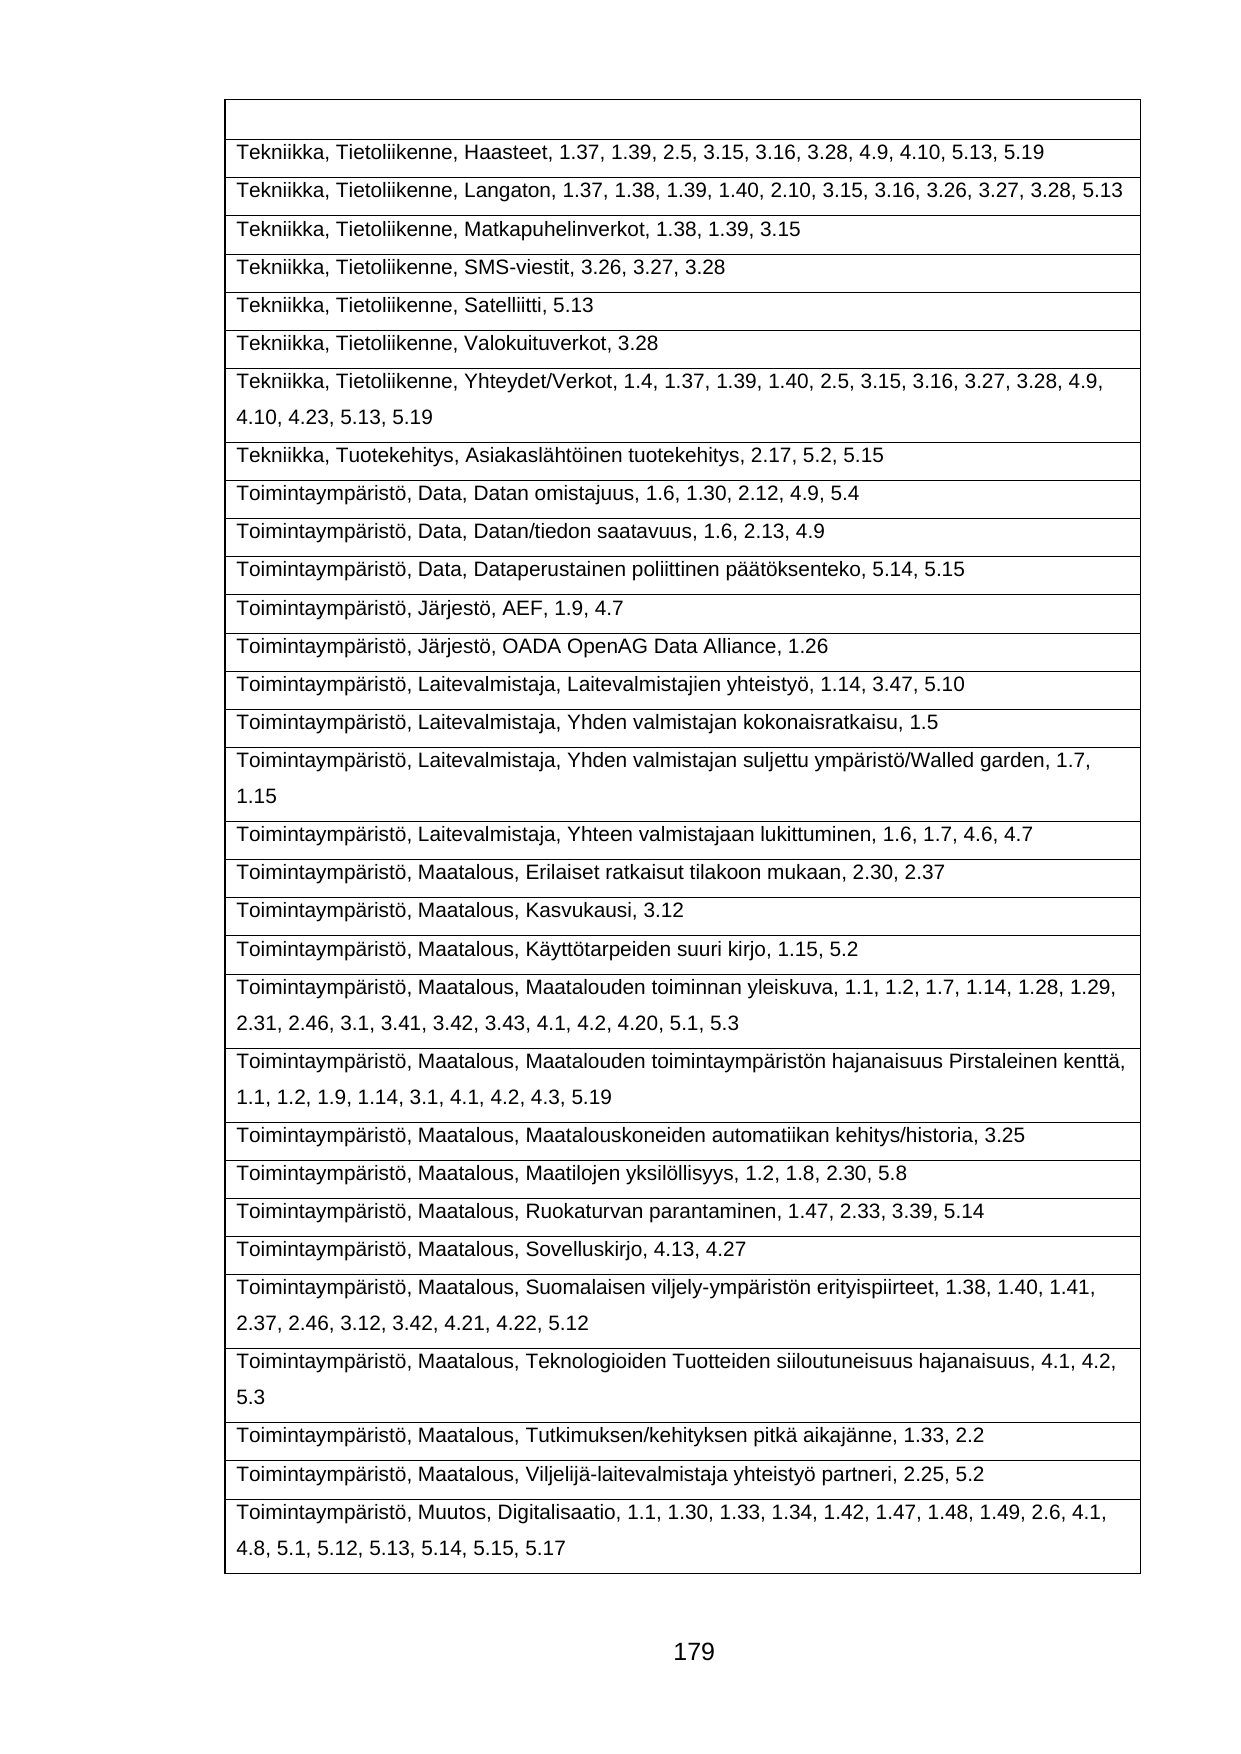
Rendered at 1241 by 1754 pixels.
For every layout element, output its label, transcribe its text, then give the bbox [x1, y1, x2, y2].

table_cell Toimintaympäristö, Maatalous, Maatalouskoneiden automatiikan kehitys/historia, 3.25 [226, 1123, 1140, 1160]
table_cell Toimintaympäristö, Maatalous, Maatalouden toimintaympäristön hajanaisuus Pirstaleinen kenttä, 1.1, 1.2, 1.9, 1.14, 3.1, 4.1, 4.2, 4.3, 5.19 [226, 1049, 1140, 1122]
table_cell Tekniikka, Tietoliikenne, Langaton, 1.37, 1.38, 1.39, 1.40, 2.10, 3.15, 3.16, 3.26, 3.27, 3.28, 5.13 [226, 178, 1140, 215]
table_cell Tekniikka, Tietoliikenne, SMS-viestit, 3.26, 3.27, 3.28 [226, 255, 1140, 292]
table_cell Toimintaympäristö, Maatalous, Sovelluskirjo, 4.13, 4.27 [226, 1237, 1140, 1274]
table_cell Toimintaympäristö, Maatalous, Maatilojen yksilöllisyys, 1.2, 1.8, 2.30, 5.8 [226, 1161, 1140, 1198]
table_cell Toimintaympäristö, Maatalous, Teknologioiden Tuotteiden siiloutuneisuus hajanaisuus, 4.1, 4.2, 5.3 [226, 1349, 1140, 1422]
table_cell Tekniikka, Tuotekehitys, Asiakaslähtöinen tuotekehitys, 2.17, 5.2, 5.15 [226, 443, 1140, 480]
table_cell Toimintaympäristö, Järjestö, OADA OpenAG Data Alliance, 1.26 [226, 634, 1140, 671]
table_cell Toimintaympäristö, Laitevalmistaja, Yhden valmistajan kokonaisratkaisu, 1.5 [226, 710, 1140, 747]
table_cell Toimintaympäristö, Maatalous, Tutkimuksen/kehityksen pitkä aikajänne, 1.33, 2.2 [226, 1423, 1140, 1460]
table_cell Toimintaympäristö, Maatalous, Ruokaturvan parantaminen, 1.47, 2.33, 3.39, 5.14 [226, 1199, 1140, 1236]
table_cell Toimintaympäristö, Maatalous, Käyttötarpeiden suuri kirjo, 1.15, 5.2 [226, 936, 1140, 973]
table_cell Toimintaympäristö, Maatalous, Maatalouden toiminnan yleiskuva, 1.1, 1.2, 1.7, 1.14, 1.28, 1.29, 2.31, 2.46, 3.1, 3.41, 3.42, 3.43, 4.1, 4.2, 4.20, 5.1, 5.3 [226, 975, 1140, 1047]
table_cell Toimintaympäristö, Maatalous, Erilaiset ratkaisut tilakoon mukaan, 2.30, 2.37 [226, 860, 1140, 897]
table_cell Tekniikka, Tietoliikenne, Yhteydet/Verkot, 1.4, 1.37, 1.39, 1.40, 2.5, 3.15, 3.16, 3.27, 3.28, 4.9, 4.10, 4.23, 5.13, 5.19 [226, 369, 1140, 442]
table_cell Toimintaympäristö, Muutos, Digitalisaatio, 1.1, 1.30, 1.33, 1.34, 1.42, 1.47, 1.48, 1.49, 2.6, 4.1, 4.8, 5.1, 5.12, 5.13, 5.14, 5.15, 5.17 [226, 1500, 1140, 1572]
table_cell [226, 100, 1140, 139]
table_cell Tekniikka, Tietoliikenne, Haasteet, 1.37, 1.39, 2.5, 3.15, 3.16, 3.28, 4.9, 4.10, 5.13, 5.19 [226, 140, 1140, 177]
table_cell Toimintaympäristö, Maatalous, Suomalaisen viljely-ympäristön erityispiirteet, 1.38, 1.40, 1.41, 2.37, 2.46, 3.12, 3.42, 4.21, 4.22, 5.12 [226, 1275, 1140, 1348]
table_cell Toimintaympäristö, Järjestö, AEF, 1.9, 4.7 [226, 595, 1140, 632]
table_cell Toimintaympäristö, Laitevalmistaja, Yhteen valmistajaan lukittuminen, 1.6, 1.7, 4.6, 4.7 [226, 822, 1140, 859]
table_cell Toimintaympäristö, Laitevalmistaja, Laitevalmistajien yhteistyö, 1.14, 3.47, 5.10 [226, 672, 1140, 709]
table_cell Toimintaympäristö, Maatalous, Kasvukausi, 3.12 [226, 898, 1140, 935]
table_cell Toimintaympäristö, Data, Datan/tiedon saatavuus, 1.6, 2.13, 4.9 [226, 519, 1140, 556]
table_cell Toimintaympäristö, Data, Dataperustainen poliittinen päätöksenteko, 5.14, 5.15 [226, 557, 1140, 594]
table_cell Toimintaympäristö, Laitevalmistaja, Yhden valmistajan suljettu ympäristö/Walled garden, 1.7, 1.15 [226, 748, 1140, 821]
table_cell Toimintaympäristö, Data, Datan omistajuus, 1.6, 1.30, 2.12, 4.9, 5.4 [226, 481, 1140, 518]
table_cell Tekniikka, Tietoliikenne, Matkapuhelinverkot, 1.38, 1.39, 3.15 [226, 216, 1140, 253]
table_cell Tekniikka, Tietoliikenne, Satelliitti, 5.13 [226, 293, 1140, 330]
table_cell Tekniikka, Tietoliikenne, Valokuituverkot, 3.28 [226, 331, 1140, 368]
table_cell Toimintaympäristö, Maatalous, Viljelijä-laitevalmistaja yhteistyö partneri, 2.25, 5.2 [226, 1461, 1140, 1498]
